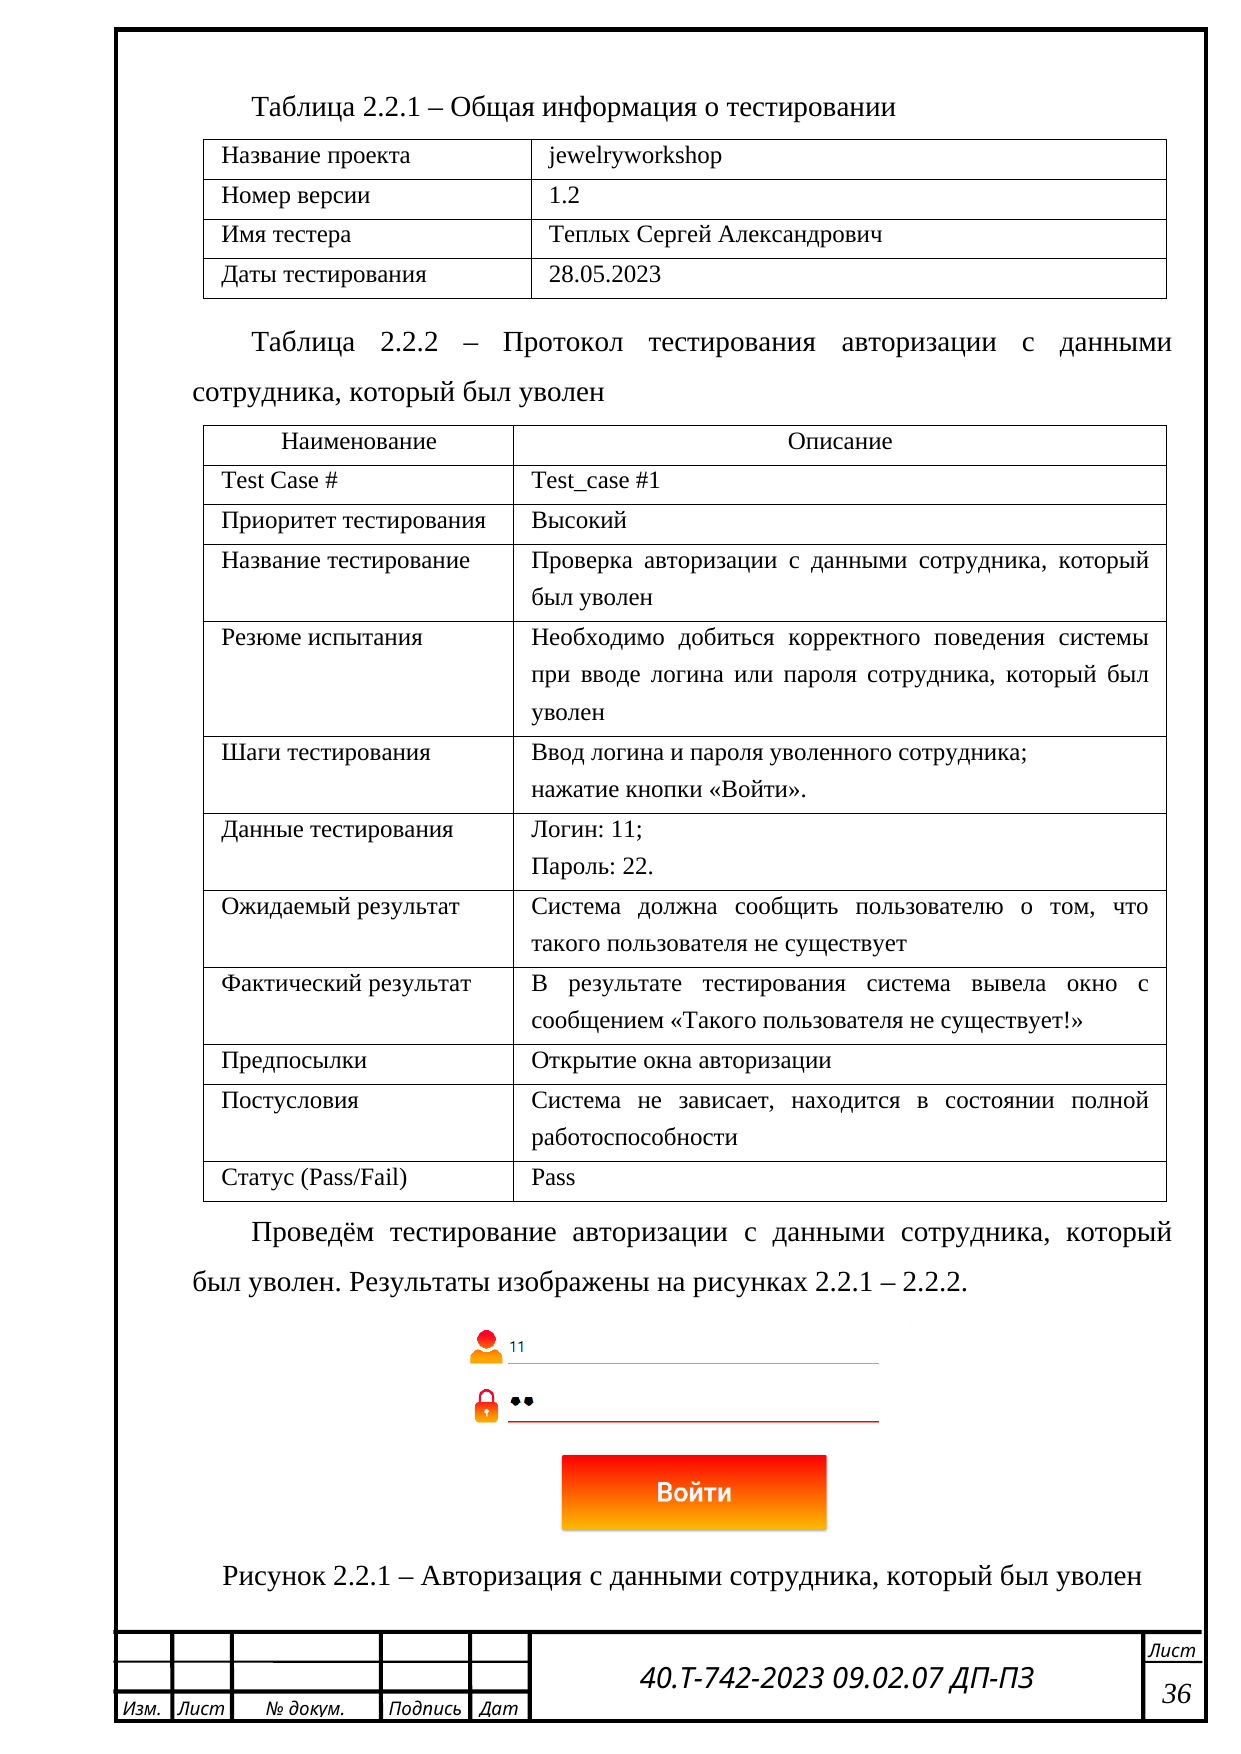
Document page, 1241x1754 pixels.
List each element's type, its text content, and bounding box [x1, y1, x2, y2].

table_cell Шаги тестирования [204, 737, 513, 813]
table_cell Проверка авторизации с данными сотрудника, который был уволен [514, 545, 1166, 621]
table_cell Данные тестирования [204, 814, 513, 890]
table_cell Необходимо добиться корректного поведения системы при вводе логина или пароля сотрудника, который был уволен [514, 622, 1166, 736]
text Таблица 2.2.1 – Общая информация о тестировании [192, 89, 1167, 122]
table_cell Номер версии [204, 180, 531, 218]
table_cell Открытие окна авторизации [514, 1045, 1166, 1084]
table_header jewelryworkshop [532, 140, 1166, 179]
table_cell Логин: 11; Пароль: 22. [514, 814, 1166, 890]
table_cell Высокий [514, 505, 1166, 544]
table_cell Постусловия [204, 1085, 513, 1161]
table_cell Статус (Pass/Fail) [204, 1162, 513, 1201]
table_cell Приоритет тестирования [204, 505, 513, 544]
table_cell Pass [514, 1162, 1166, 1201]
table_cell Имя тестера [204, 220, 531, 258]
text Проведём тестирование авторизации с данными сотрудника, который был уволен. Результаты изображены на рисунках 2.2.1 – 2.2.2. [192, 1214, 1172, 1298]
table_cell Фактический результат [204, 968, 513, 1044]
table_cell Test Case # [204, 466, 513, 504]
table_cell Test_case #1 [514, 466, 1166, 504]
table_cell Ожидаемый результат [204, 891, 513, 967]
table_cell Система не зависает, находится в состоянии полной работоспособности [514, 1085, 1166, 1161]
table_header Наименование [204, 426, 513, 464]
table_cell Система должна сообщить пользователю о том, что такого пользователя не существует [514, 891, 1166, 967]
table_cell Даты тестирования [204, 259, 531, 298]
table_cell Теплых Сергей Александрович [532, 220, 1166, 258]
table_cell Резюме испытания [204, 622, 513, 736]
table_cell Предпосылки [204, 1045, 513, 1084]
table_cell В результате тестирования система вывела окно с сообщением «Такого пользователя не существует!» [514, 968, 1166, 1044]
table_cell 28.05.2023 [532, 259, 1166, 298]
table_cell Ввод логина и пароля уволенного сотрудника; нажатие кнопки «Войти». [514, 737, 1166, 813]
table_header Название проекта [204, 140, 531, 179]
table_cell 1.2 [532, 180, 1166, 218]
picture [451, 1314, 914, 1541]
table_cell Название тестирование [204, 545, 513, 621]
table_header Описание [514, 426, 1166, 464]
text Таблица 2.2.2 – Протокол тестирования авторизации с данными сотрудника, который был уволен [192, 324, 1172, 408]
